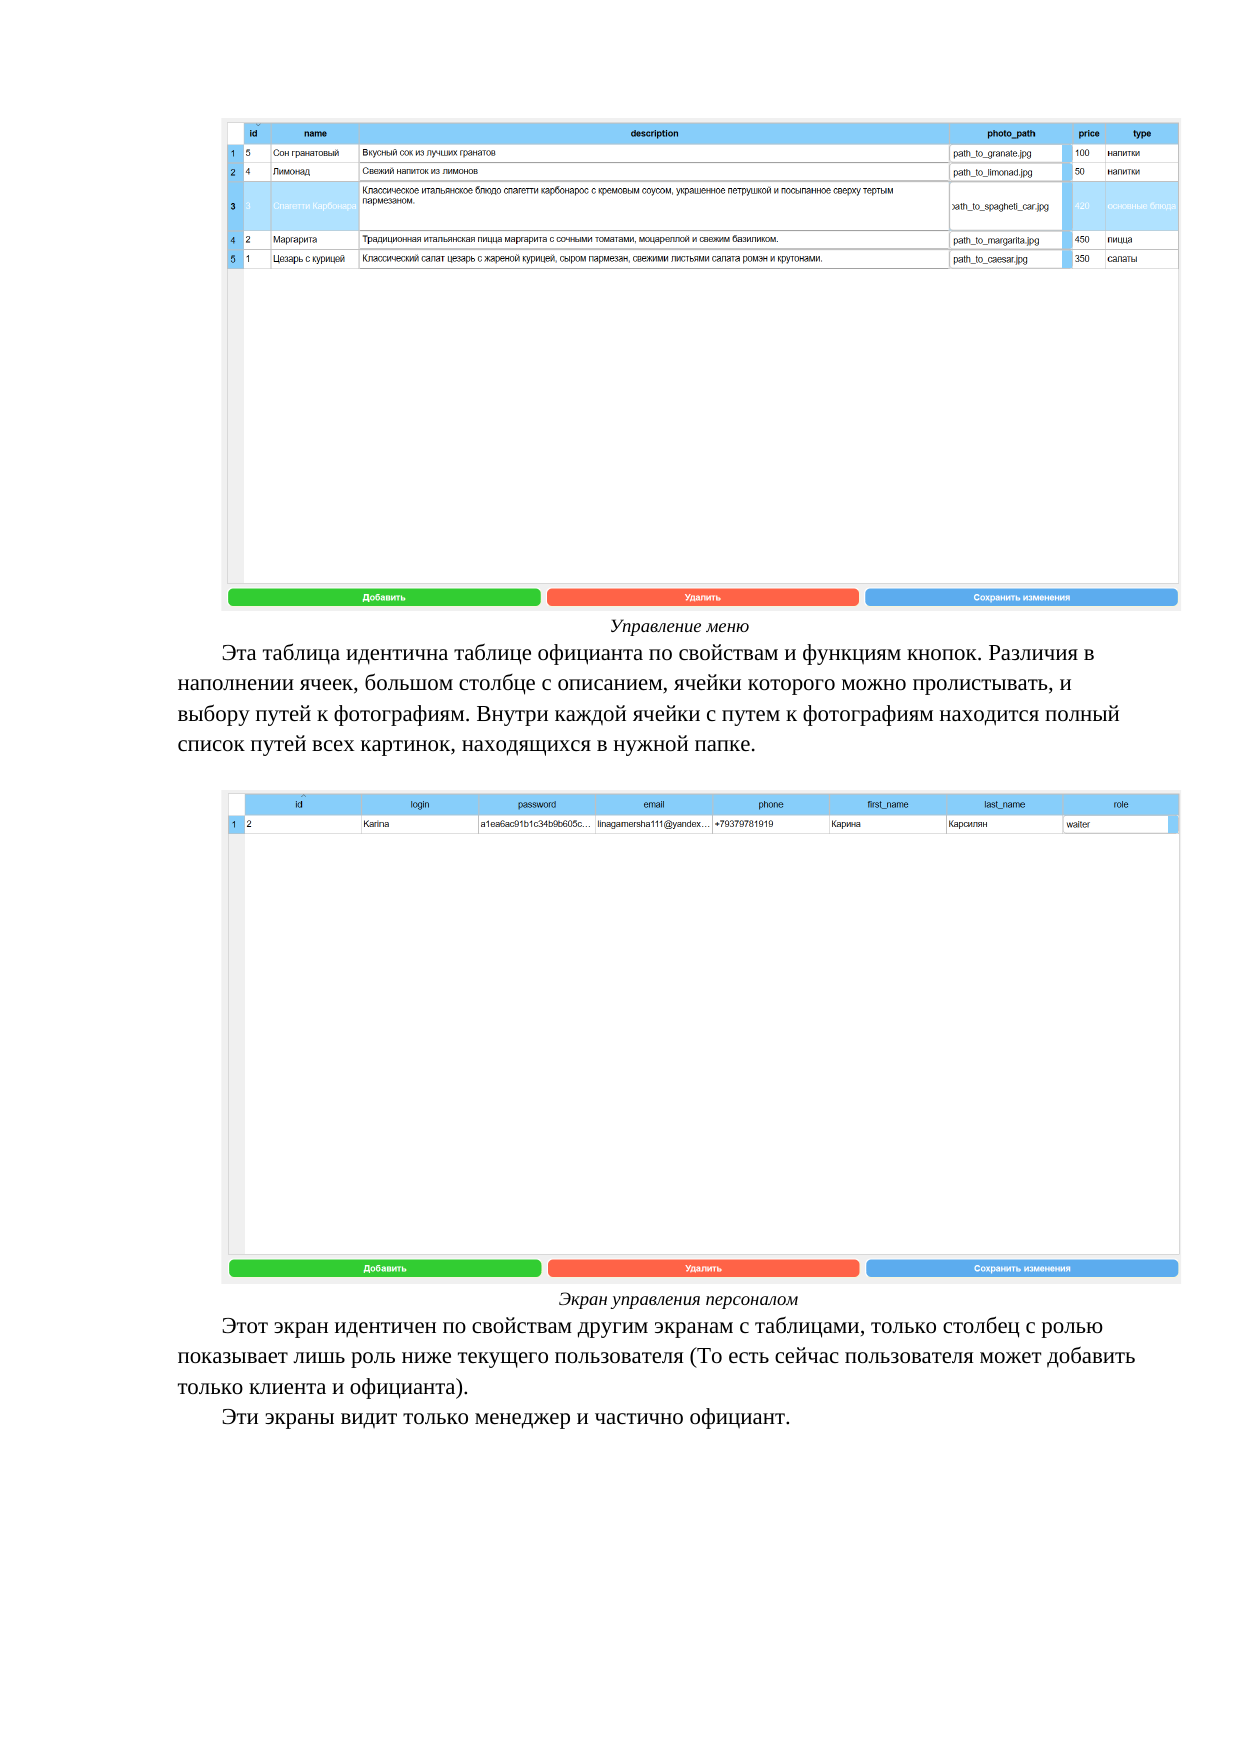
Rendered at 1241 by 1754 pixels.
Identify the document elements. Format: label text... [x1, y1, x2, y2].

text Этот экран идентичен по свойствам другим экранам с таблицами, только столбец с ролью показывает лишь роль ниже текущего пользователя (То есть сейчас пользователя может добавить только клиента и официанта). [177, 1312, 1137, 1399]
picture [221, 118, 1182, 611]
text Эти экраны видит только менеджер и частично официант. [177, 1403, 1137, 1429]
text Эта таблица идентична таблице официанта по свойствам и функциям кнопок. Различия в наполнении ячеек, большом столбце с описанием, ячейки которого можно пролистывать, и выбору путей к фотографиям. Внутри каждой ячейки с путем к фотографиям находится полный список путей всех картинок, находящихся в нужной папке. [177, 639, 1137, 756]
text Экран управления персоналом [177, 1287, 1137, 1309]
text Управление меню [177, 614, 1137, 636]
picture [221, 790, 1182, 1284]
